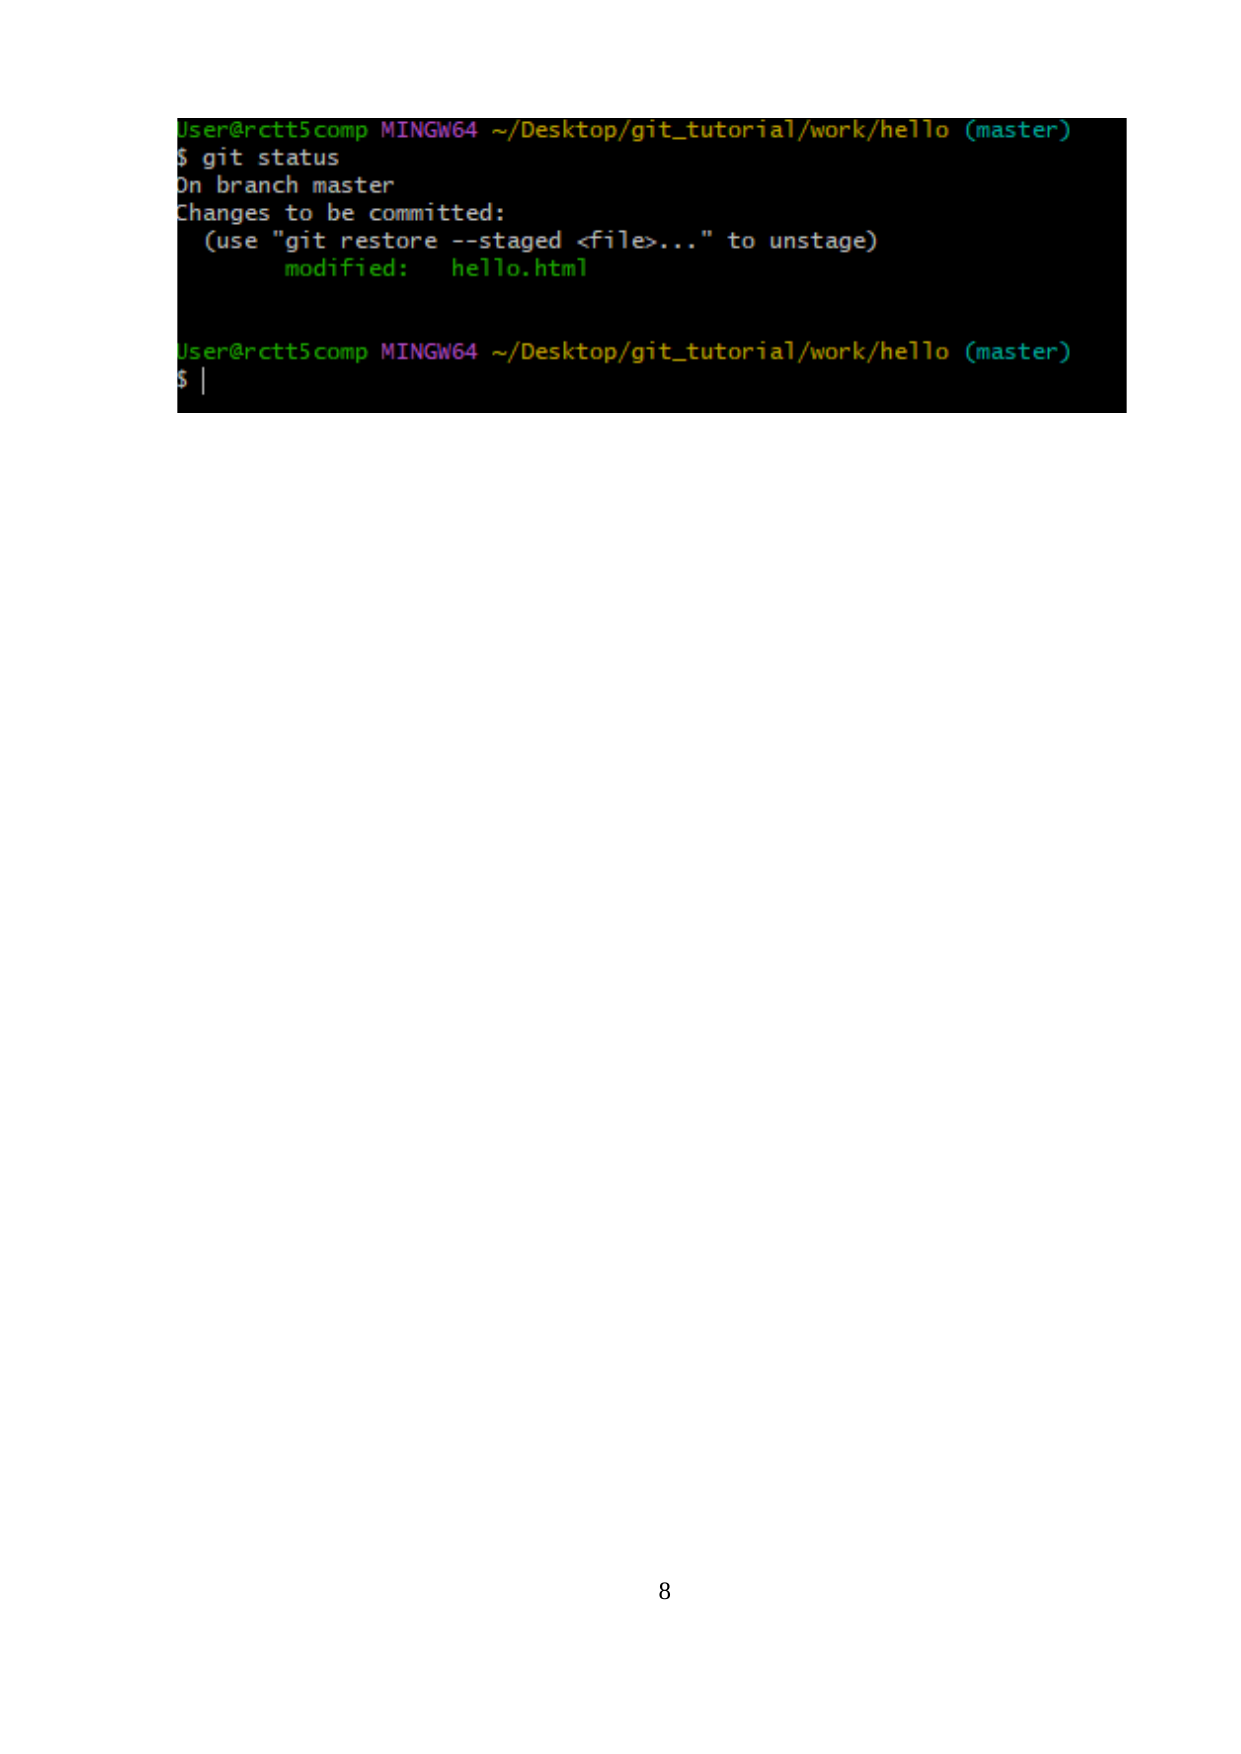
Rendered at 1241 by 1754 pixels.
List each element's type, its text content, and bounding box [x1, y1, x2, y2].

picture [177, 118, 1127, 413]
text 8 [177, 1576, 1152, 1605]
